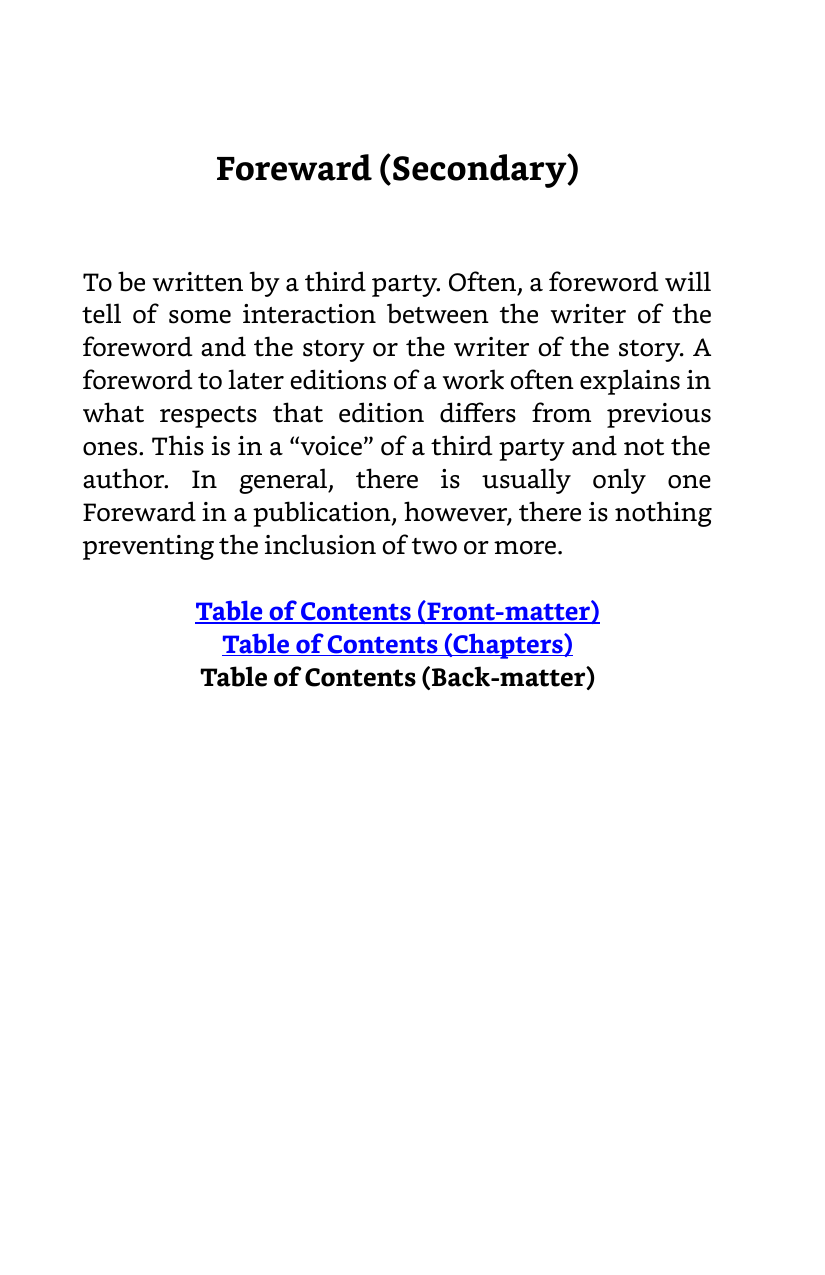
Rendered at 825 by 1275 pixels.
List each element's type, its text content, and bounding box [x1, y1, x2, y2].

text Table of Contents (Front-matter) [82, 594, 712, 627]
text Table of Contents (Chapters) [82, 627, 712, 659]
text Table of Contents (Back-matter) [82, 659, 712, 692]
text To be written by a third party. Often, a foreword will tell of some interaction between the writer of the foreword and the story or the writer of the story. A foreword to later editions of a work often explains in what respects that edition differs from previous ones. This is in a “voice” of a third party and not the author. In general, there is usually only one Foreward in a publication, however, there is nothing preventing the inclusion of two or more. [82, 264, 712, 561]
subtitle Foreward (Secondary) [82, 146, 712, 189]
